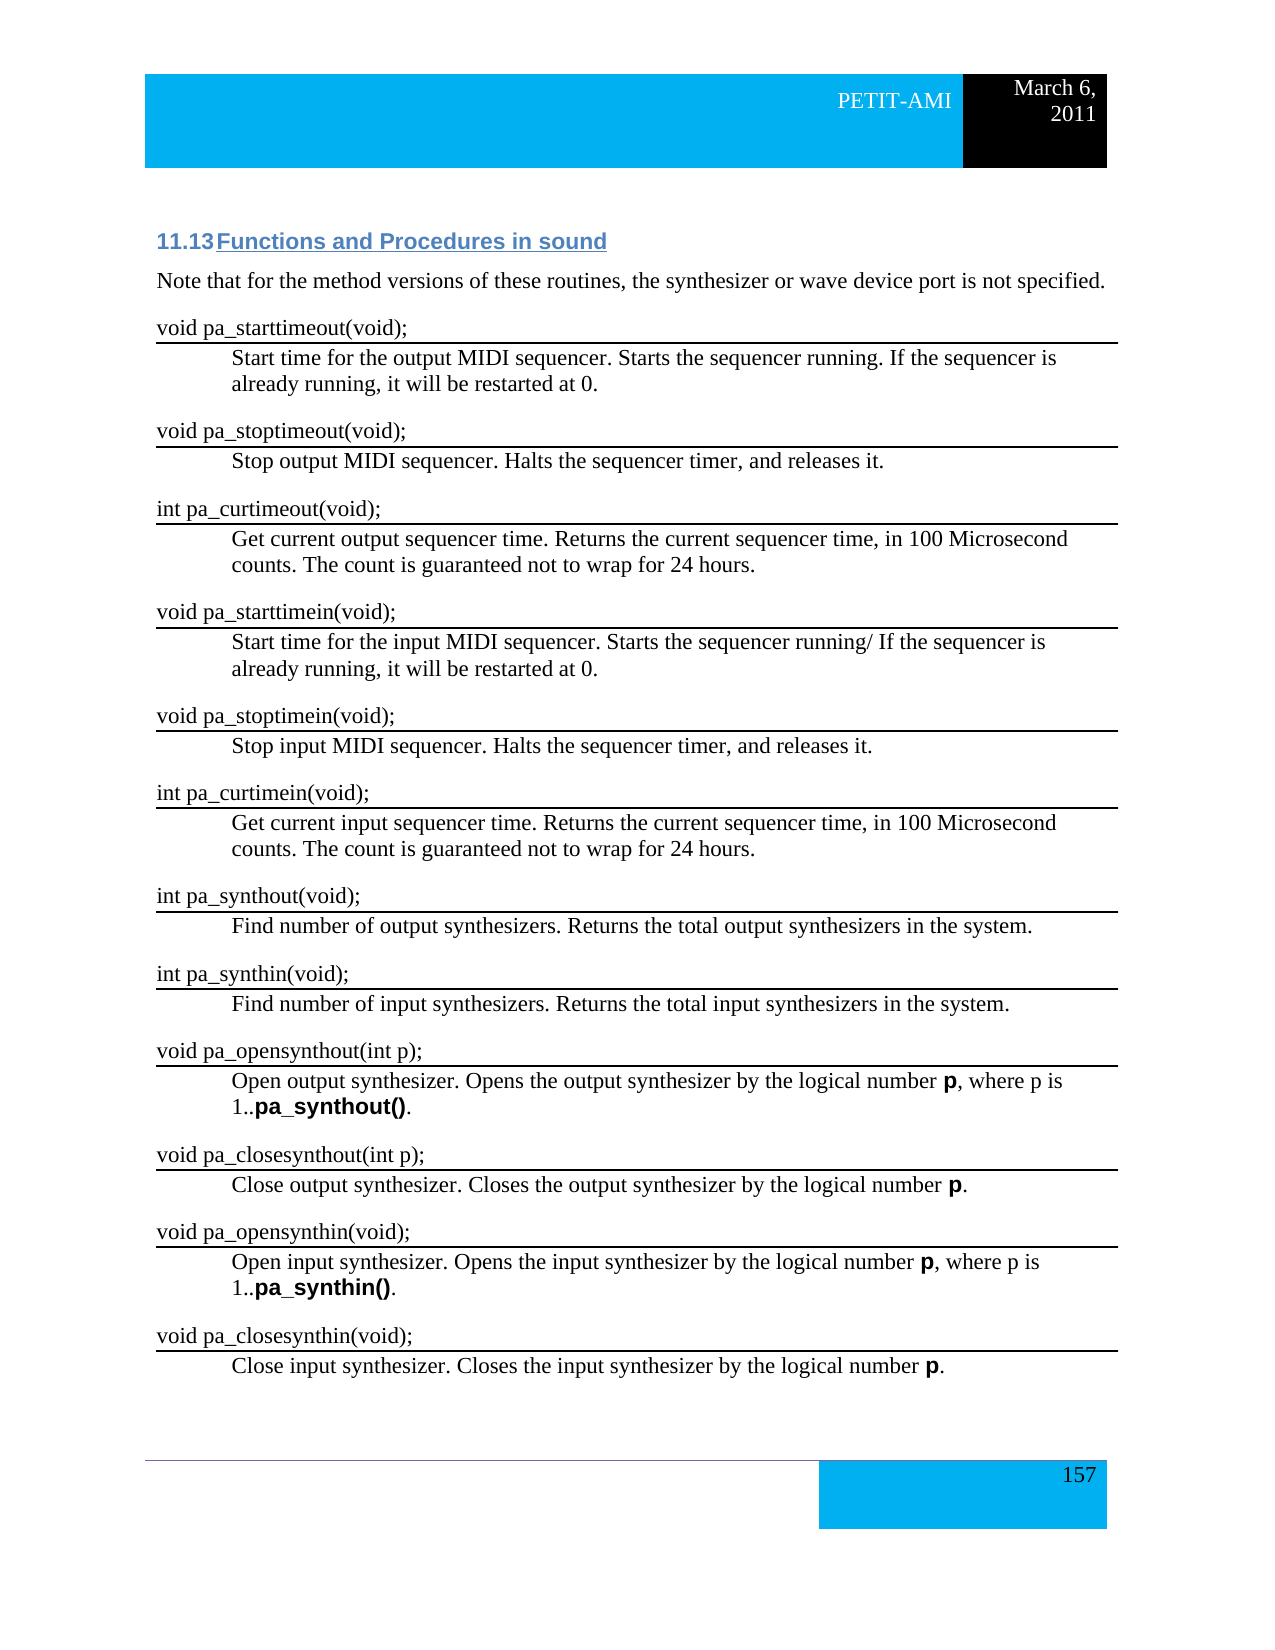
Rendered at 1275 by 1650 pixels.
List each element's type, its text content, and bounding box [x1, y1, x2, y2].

text int pa_curtimeout(void); [156, 495, 1118, 523]
text void pa_opensynthout(int p); [156, 1037, 1118, 1065]
text Start time for the input MIDI sequencer. Starts the sequencer running/ If the sequencer is already running, it will be restarted at 0. [231, 629, 1118, 681]
text int pa_synthin(void); [156, 960, 1118, 988]
text Note that for the method versions of these routines, the synthesizer or wave device port is not specified. [156, 267, 1118, 293]
text Close input synthesizer. Closes the input synthesizer by the logical number p. [231, 1352, 1118, 1378]
text void pa_stoptimeout(void); [156, 417, 1118, 446]
text void pa_closesynthout(int p); [156, 1141, 1118, 1169]
subtitle Functions and Procedures in sound [156, 228, 1118, 254]
text Open input synthesizer. Opens the input synthesizer by the logical number p, where p is 1..pa_synthin(). [231, 1248, 1118, 1301]
text void pa_starttimeout(void); [156, 314, 1118, 342]
text Stop input MIDI sequencer. Halts the sequencer timer, and releases it. [231, 732, 1118, 758]
text Get current input sequencer time. Returns the current sequencer time, in 100 Microsecond counts. The count is guaranteed not to wrap for 24 hours. [231, 809, 1118, 862]
text Start time for the output MIDI sequencer. Starts the sequencer running. If the sequencer is already running, it will be restarted at 0. [231, 344, 1118, 397]
text int pa_synthout(void); [156, 882, 1118, 911]
text Close output synthesizer. Closes the output synthesizer by the logical number p. [231, 1171, 1118, 1197]
text Open output synthesizer. Opens the output synthesizer by the logical number p, where p is 1..pa_synthout(). [231, 1067, 1118, 1120]
text Get current output sequencer time. Returns the current sequencer time, in 100 Microsecond counts. The count is guaranteed not to wrap for 24 hours. [231, 525, 1118, 577]
text void pa_closesynthin(void); [156, 1322, 1118, 1350]
text Stop output MIDI sequencer. Halts the sequencer timer, and releases it. [231, 448, 1118, 474]
text void pa_starttimein(void); [156, 598, 1118, 627]
text void pa_opensynthin(void); [156, 1218, 1118, 1246]
text int pa_curtimein(void); [156, 779, 1118, 807]
text Find number of input synthesizers. Returns the total input synthesizers in the system. [231, 990, 1118, 1016]
text void pa_stoptimein(void); [156, 702, 1118, 730]
text Find number of output synthesizers. Returns the total output synthesizers in the system. [231, 913, 1118, 939]
